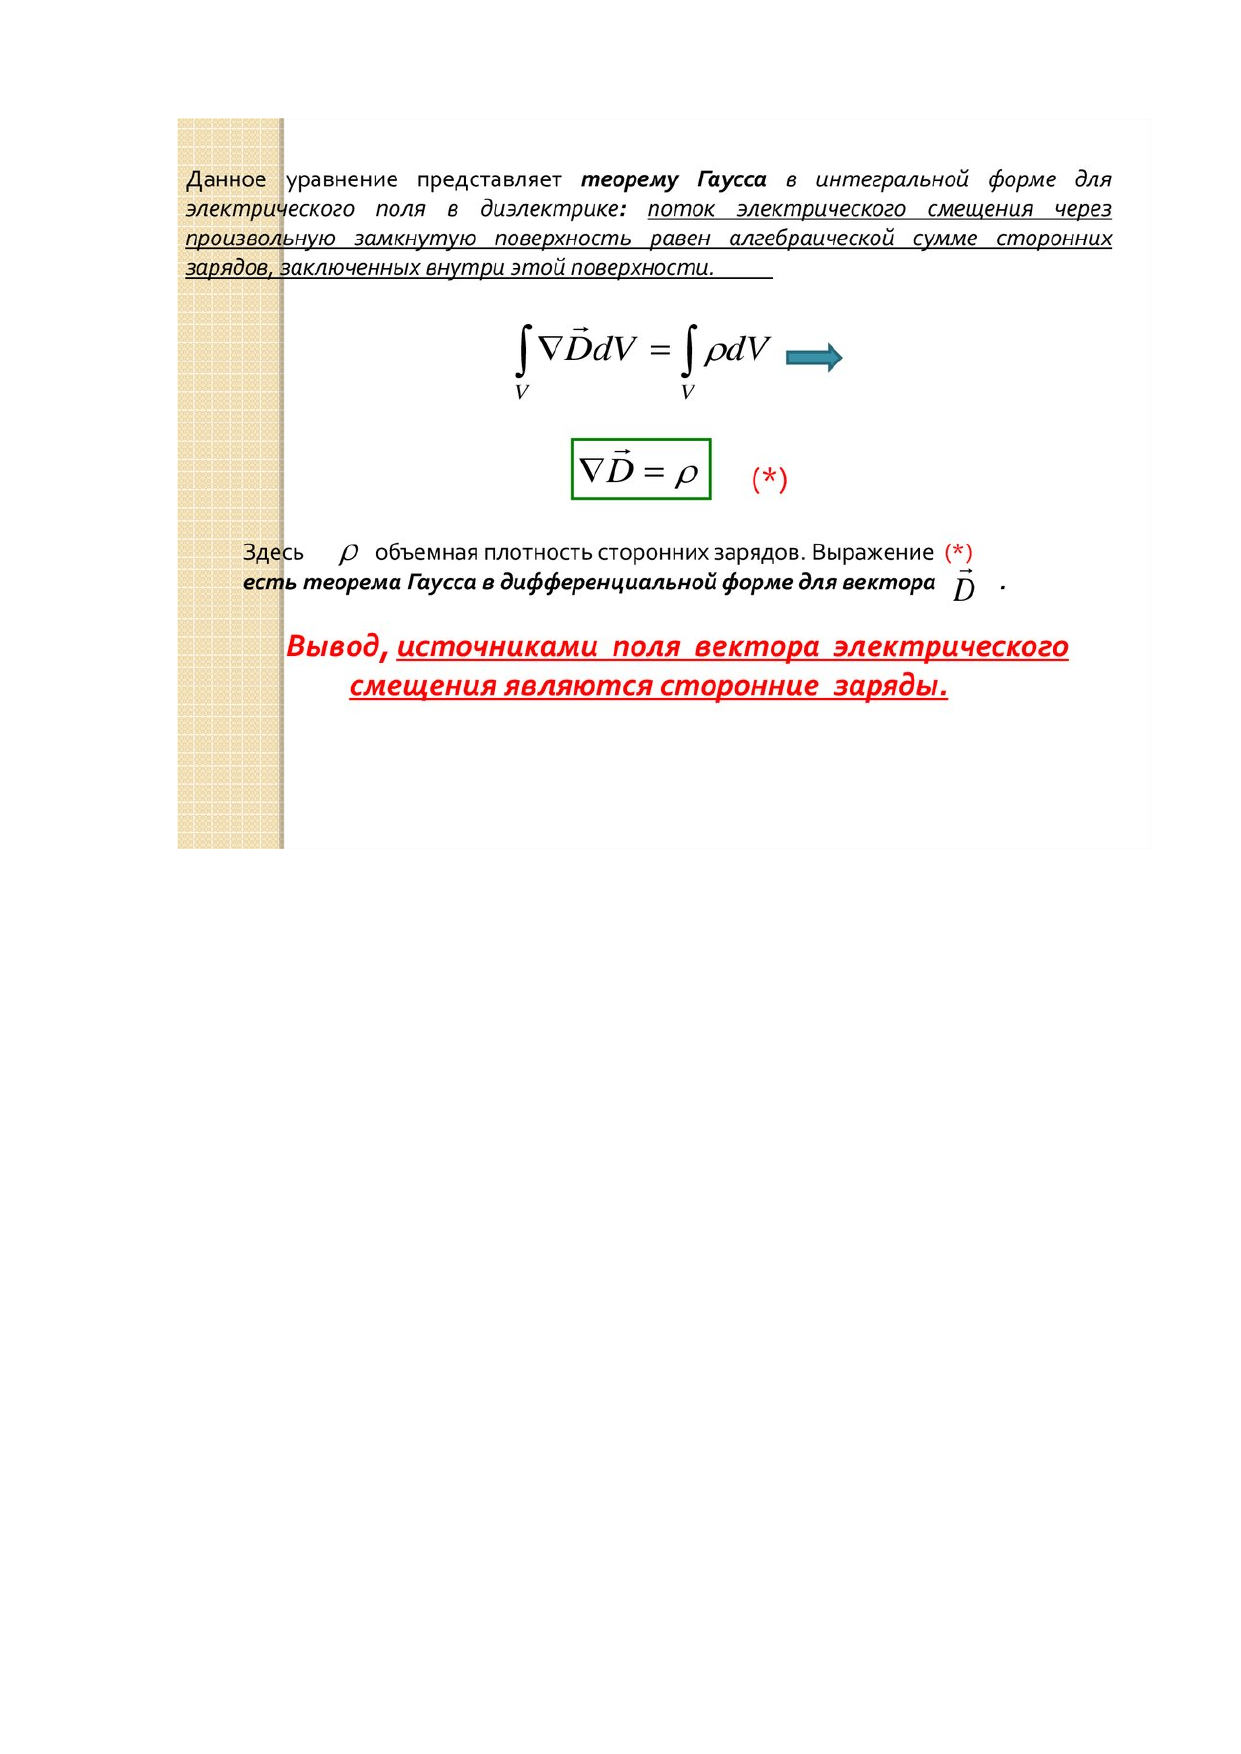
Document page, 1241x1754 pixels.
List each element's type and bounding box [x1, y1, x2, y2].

picture [177, 118, 1152, 849]
